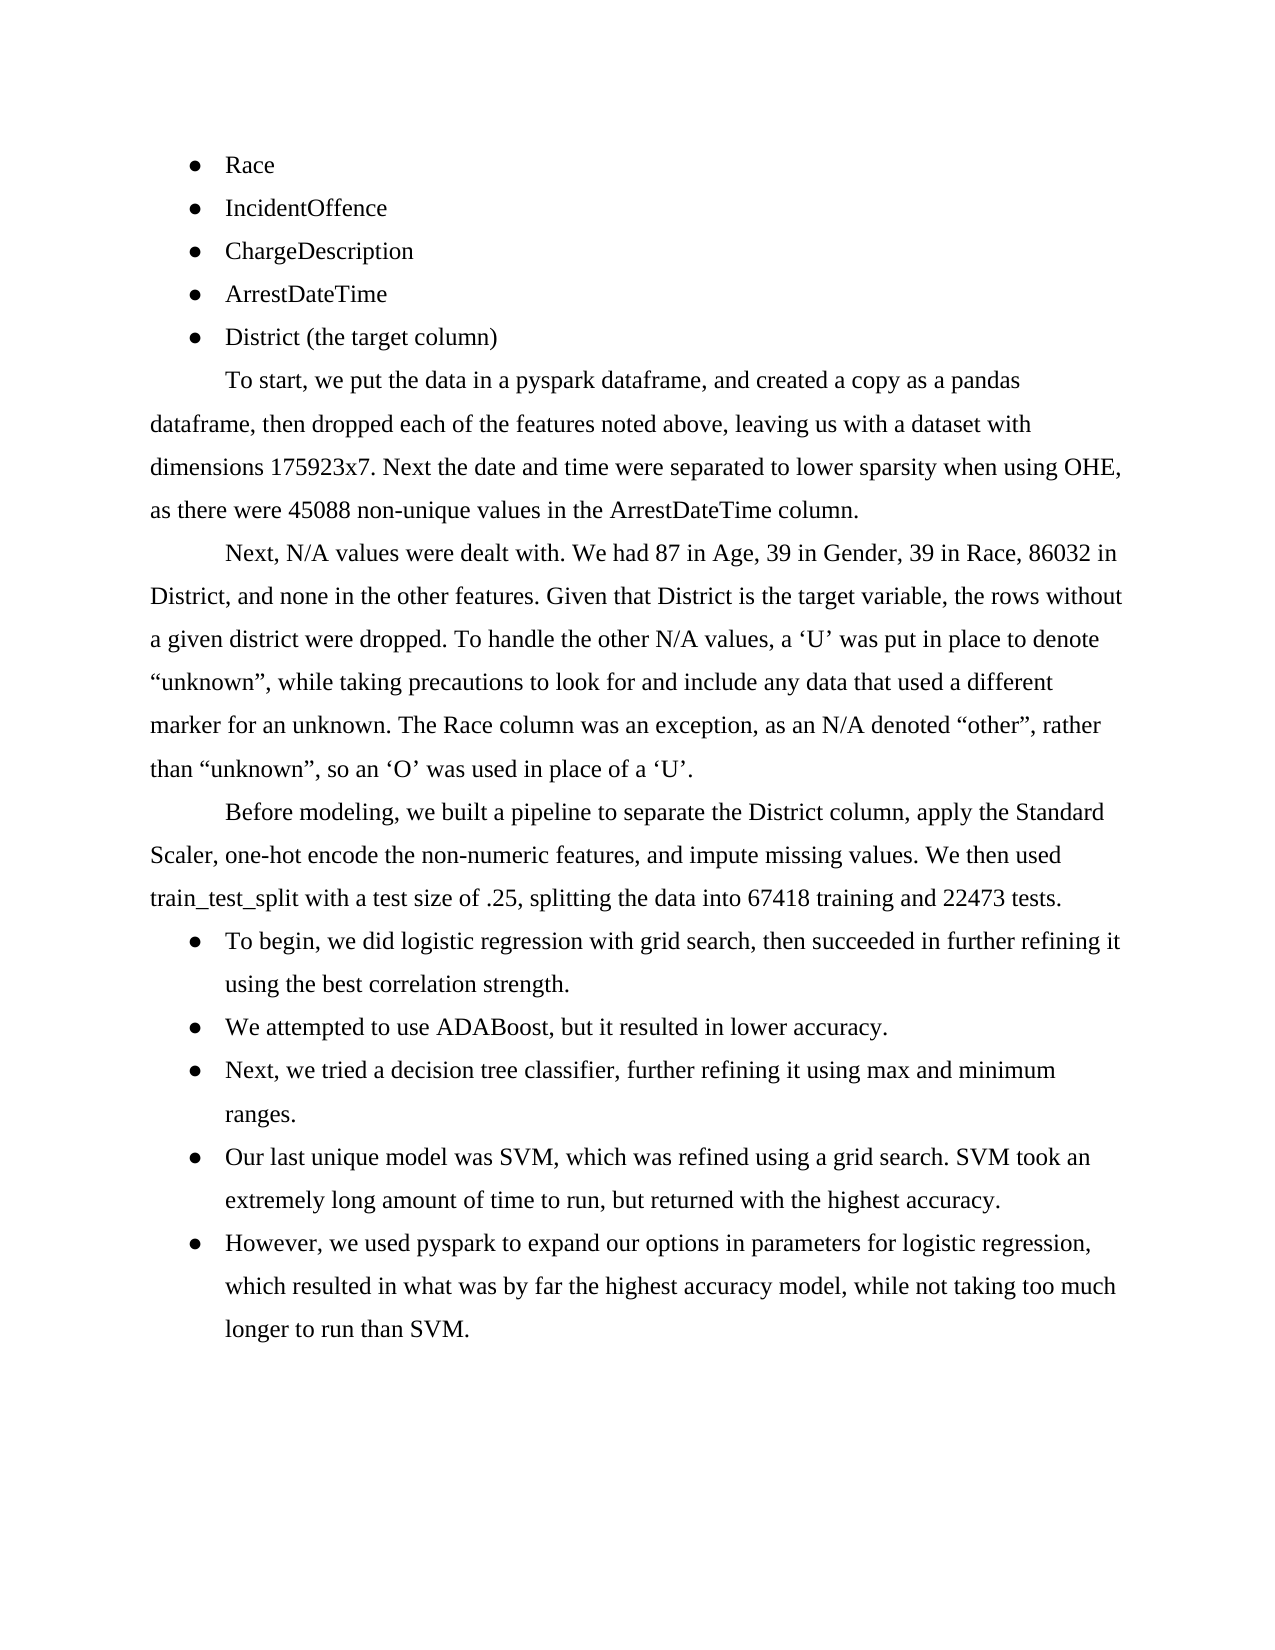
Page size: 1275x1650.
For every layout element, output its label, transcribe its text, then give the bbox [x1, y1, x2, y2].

list ChargeDescription [187, 236, 1125, 265]
list We attempted to use ADABoost, but it resulted in lower accuracy. [187, 1012, 1125, 1041]
text To start, we put the data in a pyspark dataframe, and created a copy as a pandas dataframe, then dropped each of the features noted above, leaving us with a dataset with dimensions 175923x7. Next the date and time were separated to lower sparsity when using OHE, as there were 45088 non-unique values in the ArrestDateTime column. [150, 366, 1125, 524]
text Before modeling, we built a pipeline to separate the District column, apply the Standard Scaler, one-hot encode the non-numeric features, and impute missing values. We then used train_test_split with a test size of .25, splitting the data into 67418 training and 22473 tests. [150, 797, 1125, 912]
list District (the target column) [187, 322, 1125, 351]
list Next, we tried a decision tree classifier, further refining it using max and minimum ranges. [187, 1056, 1125, 1127]
list Race [187, 150, 1125, 179]
list To begin, we did logistic regression with grid search, then succeeded in further refining it using the best correlation strength. [187, 926, 1125, 998]
list IncidentOffence [187, 193, 1125, 222]
list ArrestDateTime [187, 279, 1125, 308]
list However, we used pyspark to expand our options in parameters for logistic regression, which resulted in what was by far the highest accuracy model, while not taking too much longer to run than SVM. [187, 1228, 1125, 1343]
list Our last unique model was SVM, which was refined using a grid search. SVM took an extremely long amount of time to run, but returned with the highest accuracy. [187, 1142, 1125, 1214]
text Next, N/A values were dealt with. We had 87 in Age, 39 in Gender, 39 in Race, 86032 in District, and none in the other features. Given that District is the target variable, the rows without a given district were dropped. To handle the other N/A values, a ‘U’ was put in place to denote “unknown”, while taking precautions to look for and include any data that used a different marker for an unknown. The Race column was an exception, as an N/A denoted “other”, rather than “unknown”, so an ‘O’ was used in place of a ‘U’. [150, 538, 1125, 782]
